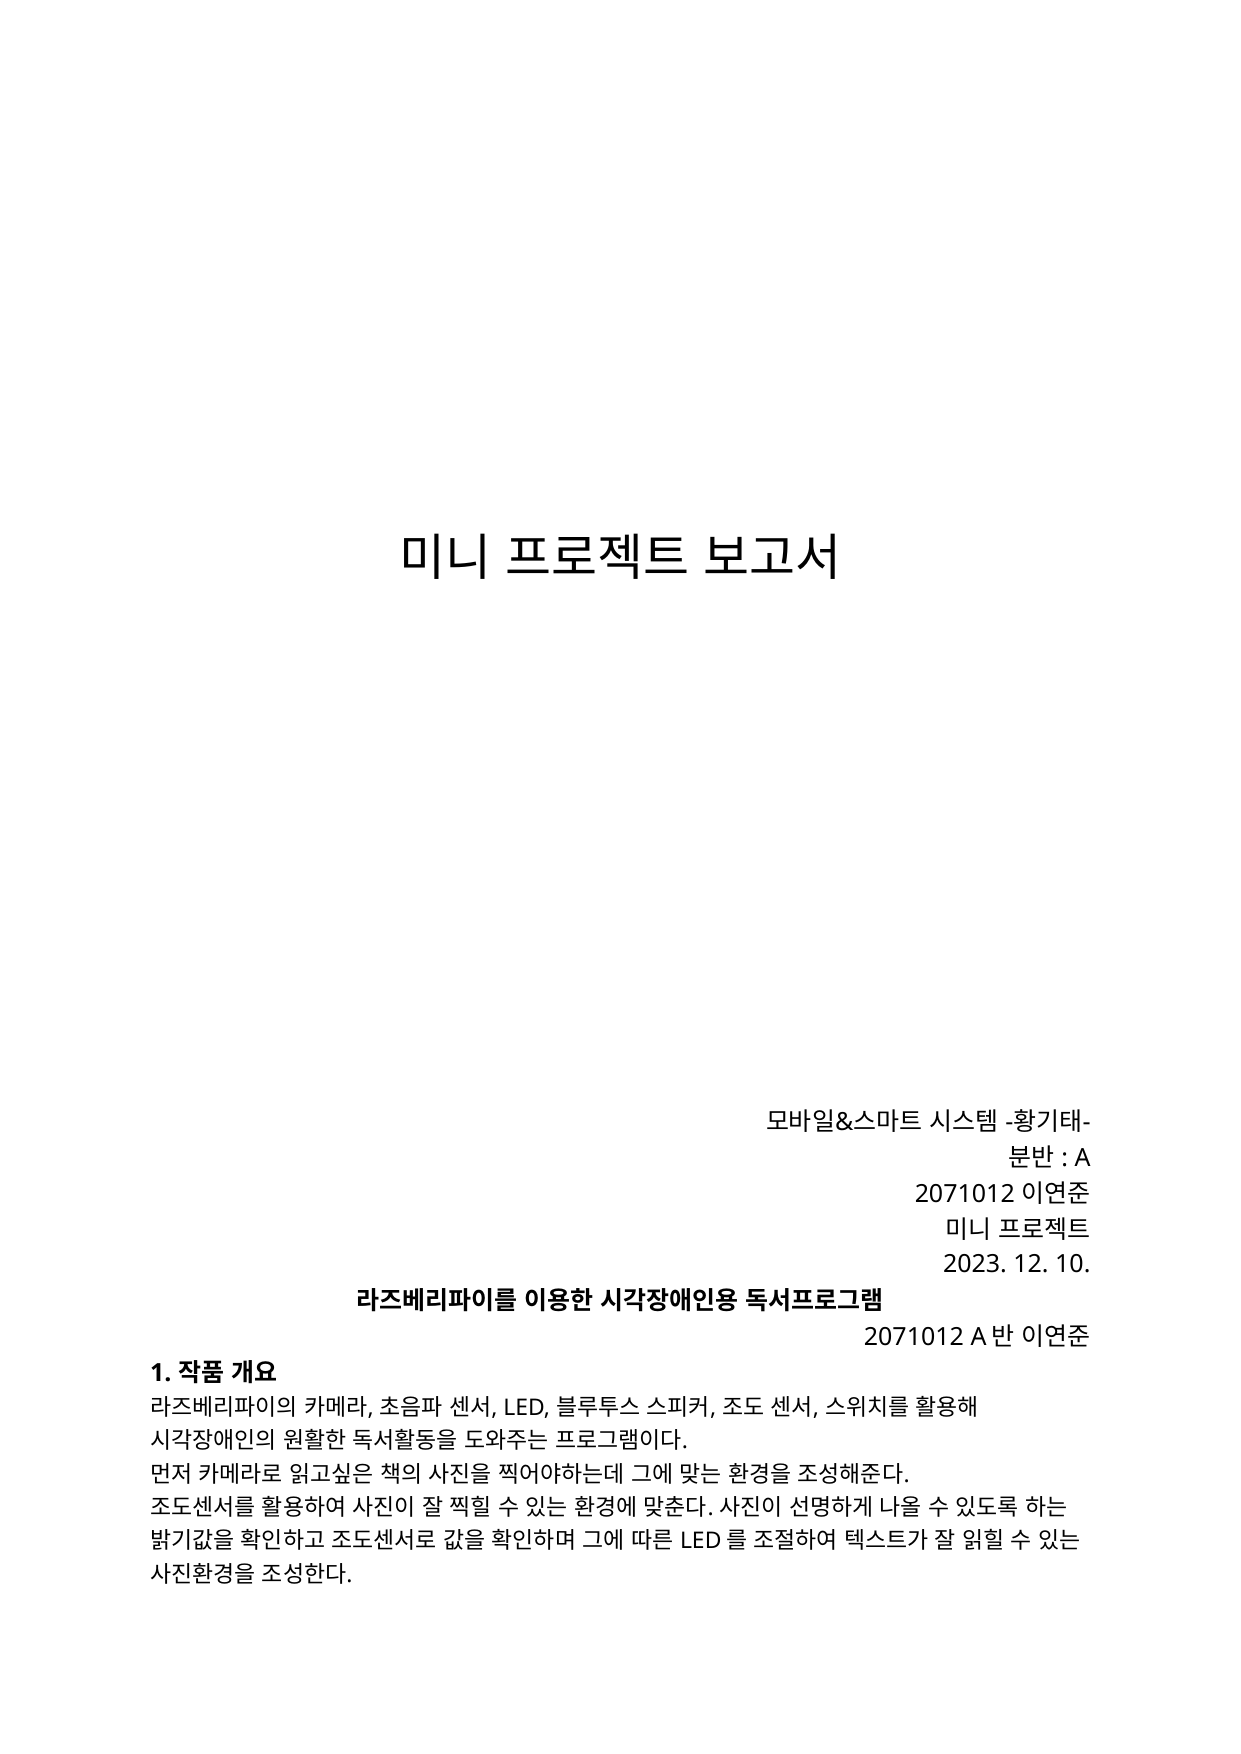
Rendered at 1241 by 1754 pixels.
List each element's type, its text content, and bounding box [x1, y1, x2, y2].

text 2071012 이연준 [150, 1174, 1090, 1210]
text 먼저 카메라로 읽고싶은 책의 사진을 찍어야하는데 그에 맞는 환경을 조성해준다. [150, 1456, 1090, 1489]
text 2023. 12. 10. [150, 1246, 1090, 1280]
text 2071012 A반 이연준 [150, 1316, 1090, 1353]
text 조도센서를 활용하여 사진이 잘 찍힐 수 있는 환경에 맞춘다. 사진이 선명하게 나올 수 있도록 하는 밝기값을 확인하고 조도센서로 값을 확인하며 그에 따른 LED를 조절하여 텍스트가 잘 읽힐 수 있는 사진환경을 조성한다. [150, 1489, 1090, 1589]
text 라즈베리파이를 이용한 시각장애인용 독서프로그램 [150, 1280, 1090, 1316]
text 미니 프로젝트 [150, 1210, 1090, 1246]
text 모바일&스마트 시스템 -황기태- [150, 1101, 1090, 1137]
text 미니 프로젝트 보고서 [150, 518, 1090, 590]
text 1. 작품 개요 [150, 1353, 1090, 1389]
text 라즈베리파이의 카메라, 초음파 센서, LED, 블루투스 스피커, 조도 센서, 스위치를 활용해 시각장애인의 원활한 독서활동을 도와주는 프로그램이다. [150, 1389, 1090, 1456]
text 분반 : A [150, 1137, 1090, 1174]
